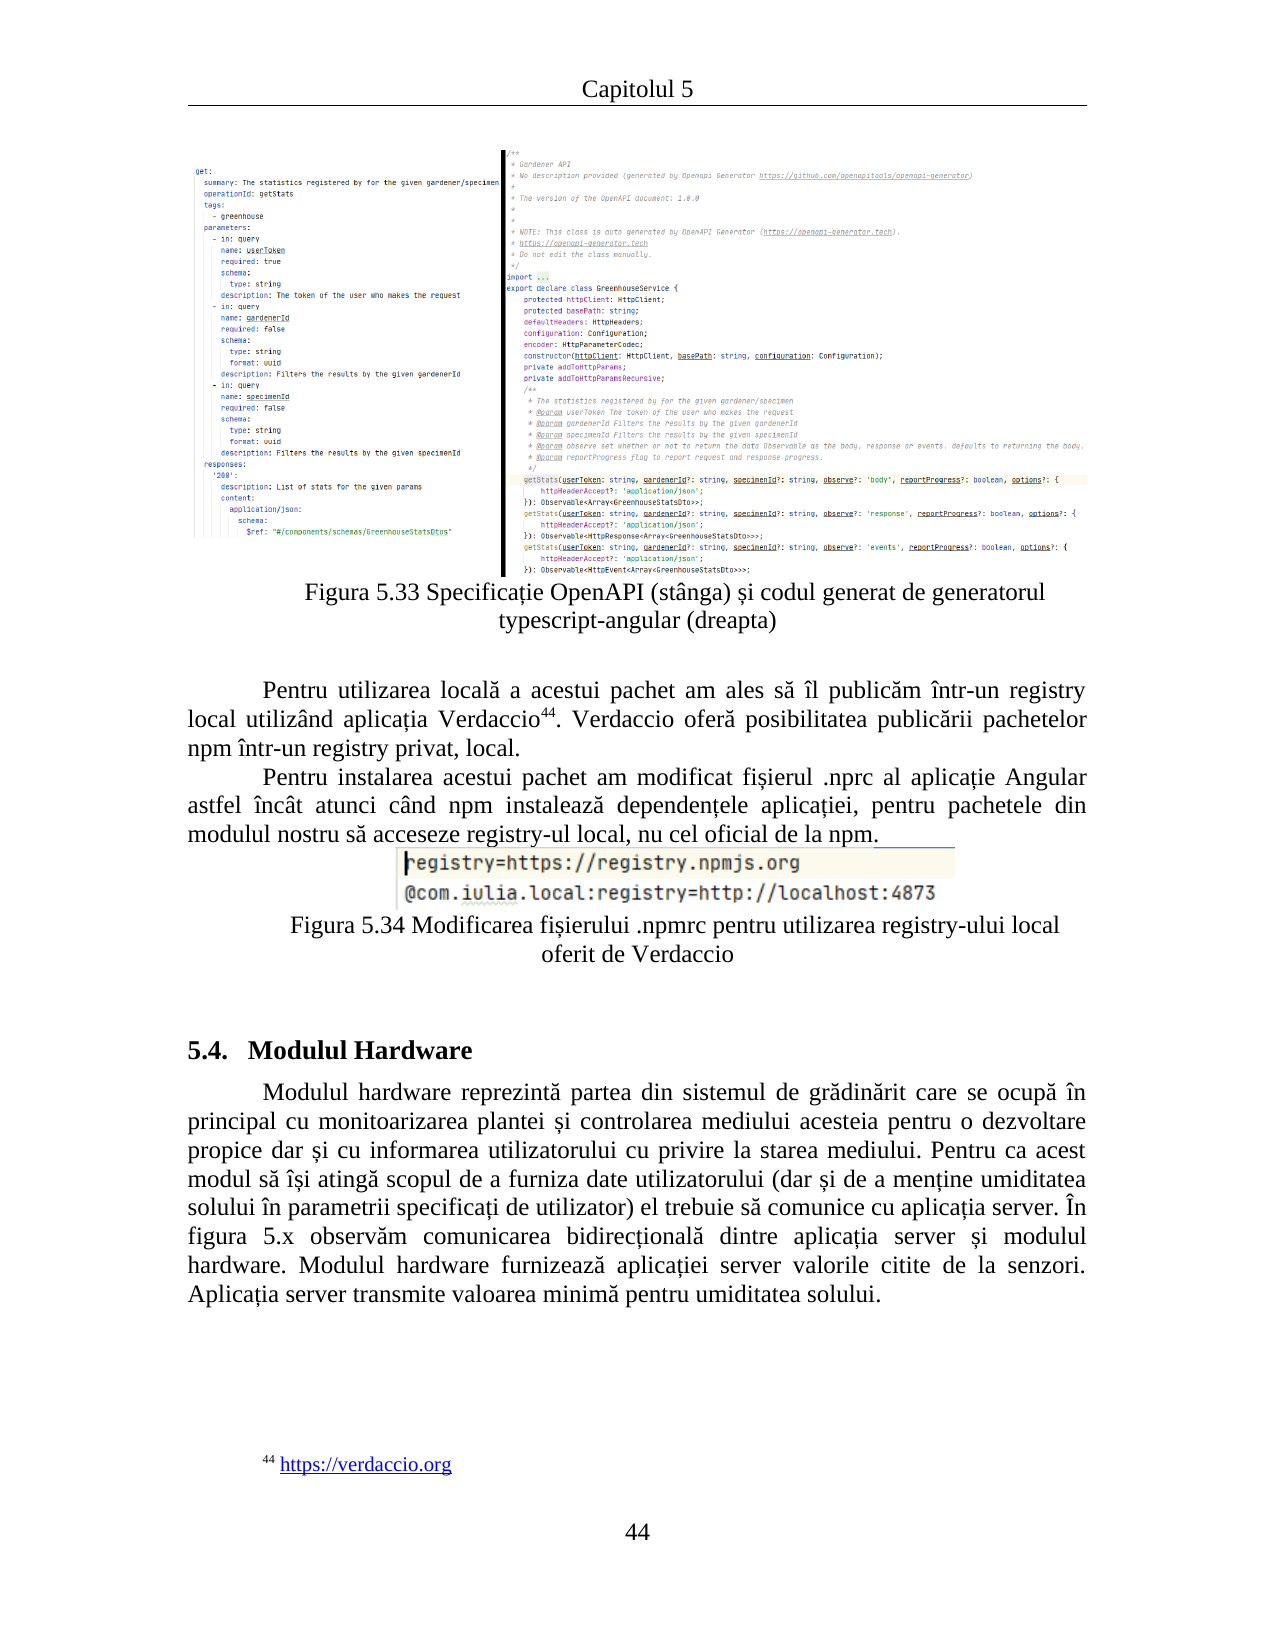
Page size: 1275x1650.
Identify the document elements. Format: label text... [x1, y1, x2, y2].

picture [187, 150, 1088, 577]
text Modulul hardware reprezintă partea din sistemul de grădinărit care se ocupă în principal cu monitoarizarea plantei și controlarea mediului acesteia pentru o dezvoltare propice dar și cu informarea utilizatorului cu privire la starea mediului. Pentru ca acest modul să își atingă scopul de a furniza date utilizatorului (dar și de a menține umiditatea solului în parametrii specificați de utilizator) el trebuie să comunice cu aplicația server. În figura 5.x observăm comunicarea bidirecțională dintre aplicația server și modulul hardware. Modulul hardware furnizează aplicației server valorile citite de la senzori. Aplicația server transmite valoarea minimă pentru umiditatea solului. [187, 1077, 1087, 1307]
subtitle Modulul Hardware [187, 1034, 1087, 1065]
picture [395, 847, 955, 910]
text Pentru utilizarea locală a acestui pachet am ales să îl publicăm într-un registry local utilizând aplicația Verdaccio. Verdaccio oferă posibilitatea publicării pachetelor npm într-un registry privat, local. [187, 675, 1087, 762]
text Pentru instalarea acestui pachet am modificat fișierul .nprc al aplicație Angular astfel încât atunci când npm instalează dependențele aplicației, pentru pachetele din modulul nostru să acceseze registry-ul local, nu cel oficial de la npm. [187, 762, 1087, 848]
